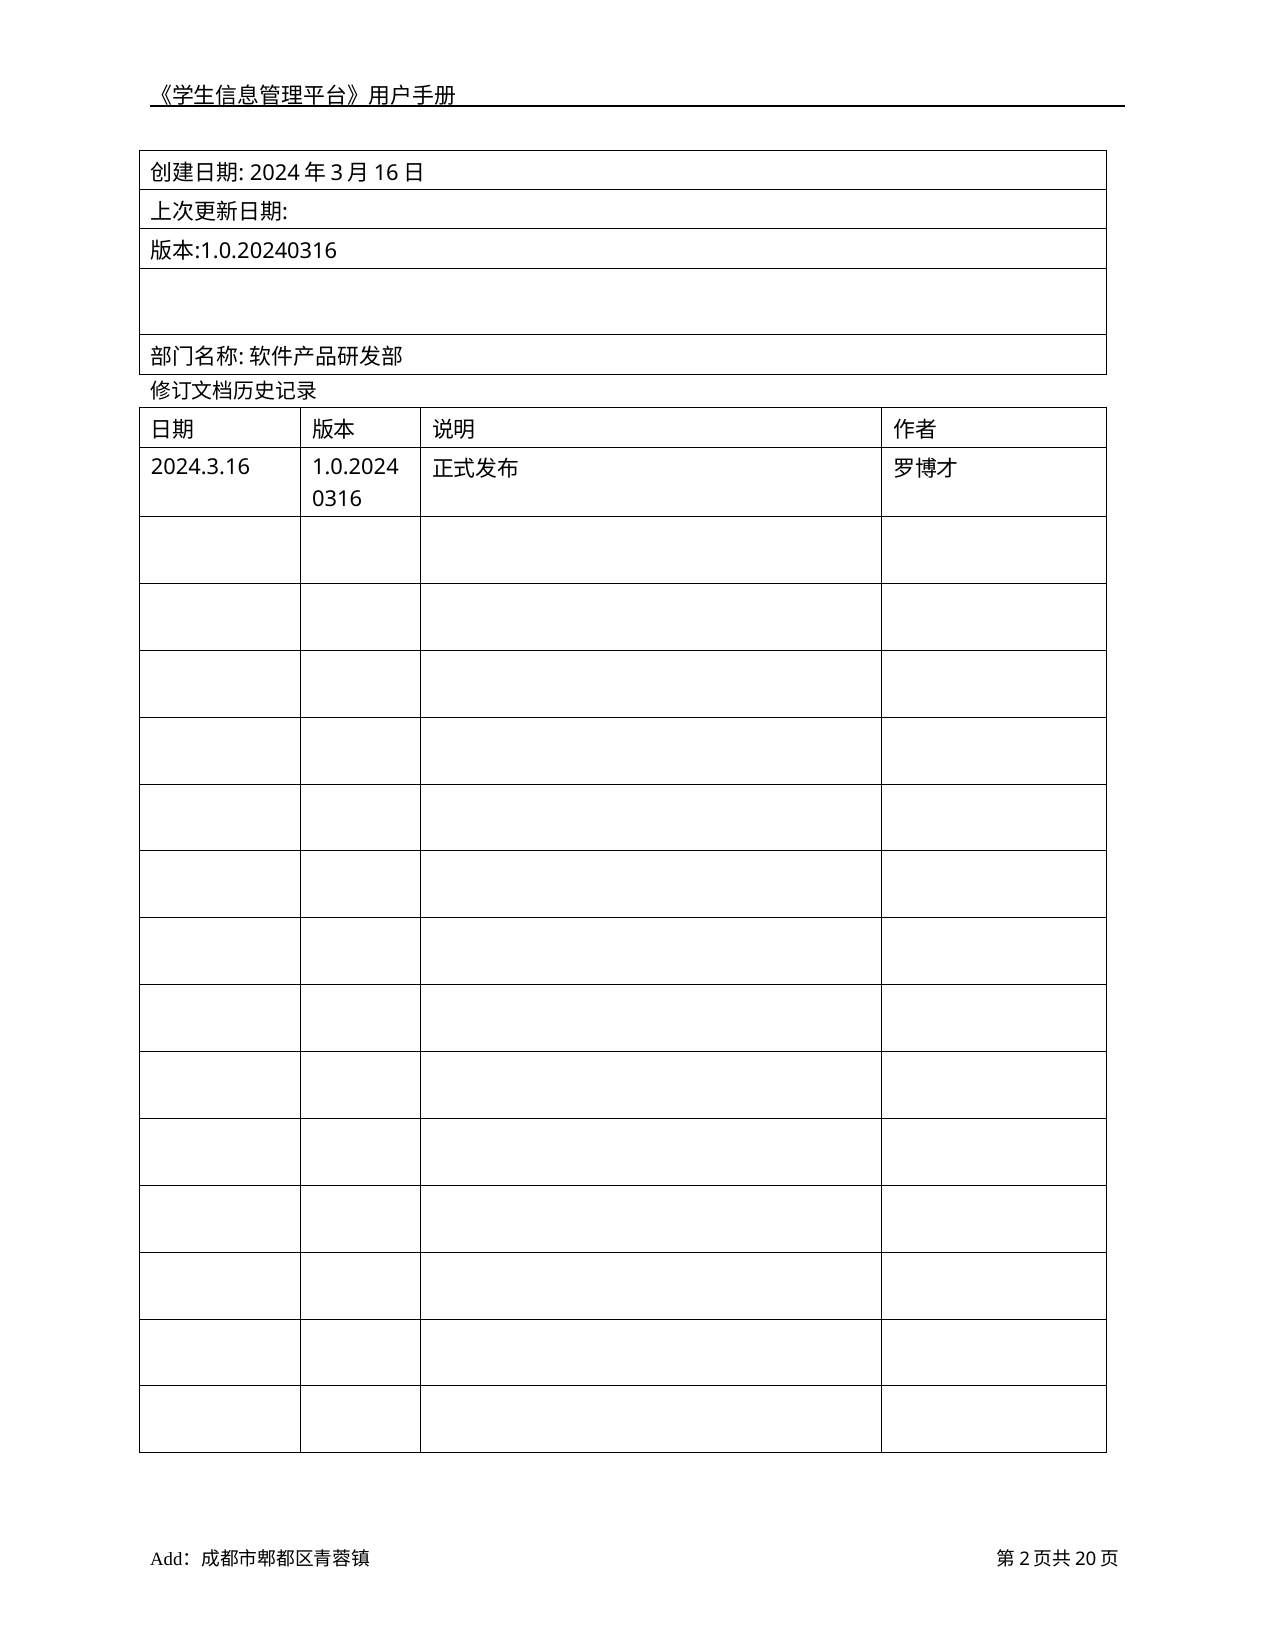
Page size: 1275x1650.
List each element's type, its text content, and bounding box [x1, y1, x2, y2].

table_cell [882, 718, 1106, 783]
table_cell [140, 269, 1106, 334]
table_cell [882, 584, 1106, 650]
table_cell [421, 1386, 881, 1452]
table_cell [140, 1253, 300, 1318]
table_cell [301, 651, 420, 717]
text 修订文档历史记录 [150, 375, 1119, 405]
table_header 日期 [140, 408, 300, 447]
table_cell [421, 1253, 881, 1318]
table_cell [301, 1320, 420, 1385]
table_cell [882, 785, 1106, 850]
table_cell [882, 1186, 1106, 1252]
table_cell [421, 1052, 881, 1118]
table_cell [421, 1119, 881, 1185]
table_cell [421, 584, 881, 650]
table_cell [140, 1119, 300, 1185]
table_header 说明 [421, 408, 881, 447]
table_cell 创建日期: 2024年3月16日 [140, 151, 1106, 189]
table_cell [301, 851, 420, 917]
table_cell [421, 985, 881, 1051]
table_cell [301, 718, 420, 783]
table_cell [140, 1052, 300, 1118]
table_cell [882, 1253, 1106, 1318]
table_cell [301, 1386, 420, 1452]
table_cell [140, 584, 300, 650]
table_cell [140, 718, 300, 783]
table_cell [882, 651, 1106, 717]
table_cell [882, 918, 1106, 984]
table_cell [301, 918, 420, 984]
table_cell 1.0.2024 0316 [301, 448, 420, 516]
table_cell [140, 1320, 300, 1385]
table_cell [140, 851, 300, 917]
table_cell [421, 1320, 881, 1385]
table_cell [140, 785, 300, 850]
table_cell [140, 517, 300, 583]
table_cell [421, 651, 881, 717]
table_cell 上次更新日期: [140, 190, 1106, 228]
table_cell [301, 1186, 420, 1252]
table_cell [140, 1186, 300, 1252]
table_cell [421, 785, 881, 850]
table_cell 版本:1.0.20240316 [140, 229, 1106, 268]
table_cell [301, 985, 420, 1051]
table_cell [140, 651, 300, 717]
table_cell [301, 1119, 420, 1185]
table_cell [882, 1386, 1106, 1452]
table_cell [301, 584, 420, 650]
table_cell [882, 1320, 1106, 1385]
table_header 作者 [882, 408, 1106, 447]
table_cell 罗博才 [882, 448, 1106, 516]
table_cell 正式发布 [421, 448, 881, 516]
table_cell [140, 918, 300, 984]
table_cell [421, 517, 881, 583]
table_cell [882, 985, 1106, 1051]
table_cell [882, 517, 1106, 583]
table_cell [421, 851, 881, 917]
table_cell [140, 1386, 300, 1452]
table_cell [882, 851, 1106, 917]
table_cell 2024.3.16 [140, 448, 300, 516]
table_cell [301, 1253, 420, 1318]
table_cell 部门名称: 软件产品研发部 [140, 335, 1106, 374]
table_cell [301, 1052, 420, 1118]
table_cell [140, 985, 300, 1051]
table_cell [882, 1052, 1106, 1118]
table_cell [882, 1119, 1106, 1185]
table_cell [421, 918, 881, 984]
table_header 版本 [301, 408, 420, 447]
table_cell [301, 785, 420, 850]
table_cell [421, 1186, 881, 1252]
table_cell [301, 517, 420, 583]
table_cell [421, 718, 881, 783]
